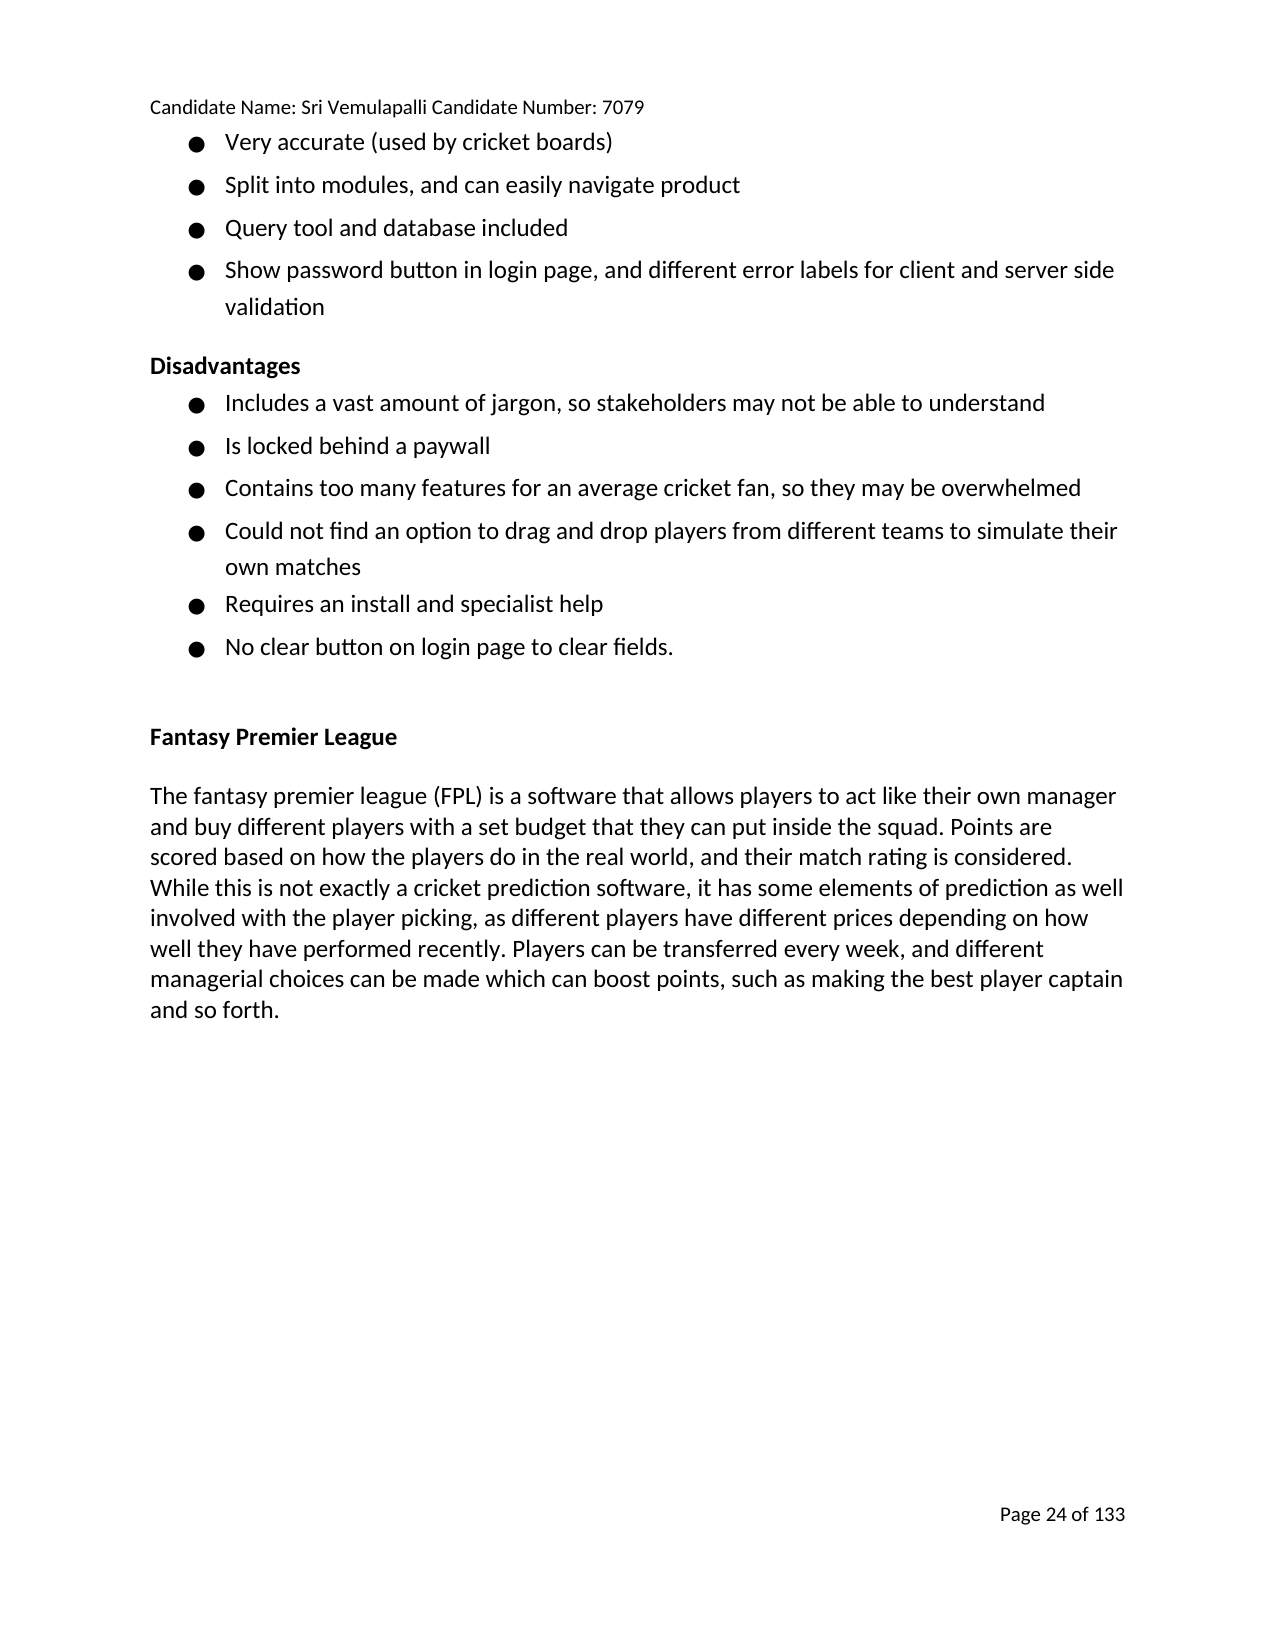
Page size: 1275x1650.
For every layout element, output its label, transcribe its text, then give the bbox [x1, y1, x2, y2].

list Includes a vast amount of jargon, so stakeholders may not be able to understand [187, 381, 1125, 423]
list Is locked behind a paywall [187, 423, 1125, 466]
list Query tool and database included [187, 205, 1125, 248]
list Split into modules, and can easily navigate product [187, 163, 1125, 205]
list Contains too many features for an average cricket fan, so they may be overwhelmed [187, 466, 1125, 509]
text Fantasy Premier League [150, 721, 1125, 752]
list Requires an install and specialist help [187, 582, 1125, 625]
list Could not find an option to drag and drop players from different teams to simulate their own matches [187, 509, 1125, 582]
list Very accurate (used by cricket boards) [187, 120, 1125, 163]
list Show password button in login page, and different error labels for client and server side validation [187, 248, 1125, 321]
text Disadvantages [150, 350, 1125, 381]
text The fantasy premier league (FPL) is a software that allows players to act like their own manager and buy different players with a set budget that they can put inside the squad. Points are scored based on how the players do in the real world, and their match rating is considered. While this is not exactly a cricket prediction software, it has some elements of prediction as well involved with the player picking, as different players have different prices depending on how well they have performed recently. Players can be transferred every week, and different managerial choices can be made which can boost points, such as making the best player captain and so forth. [150, 780, 1125, 1024]
list No clear button on login page to clear fields. [187, 625, 1125, 667]
